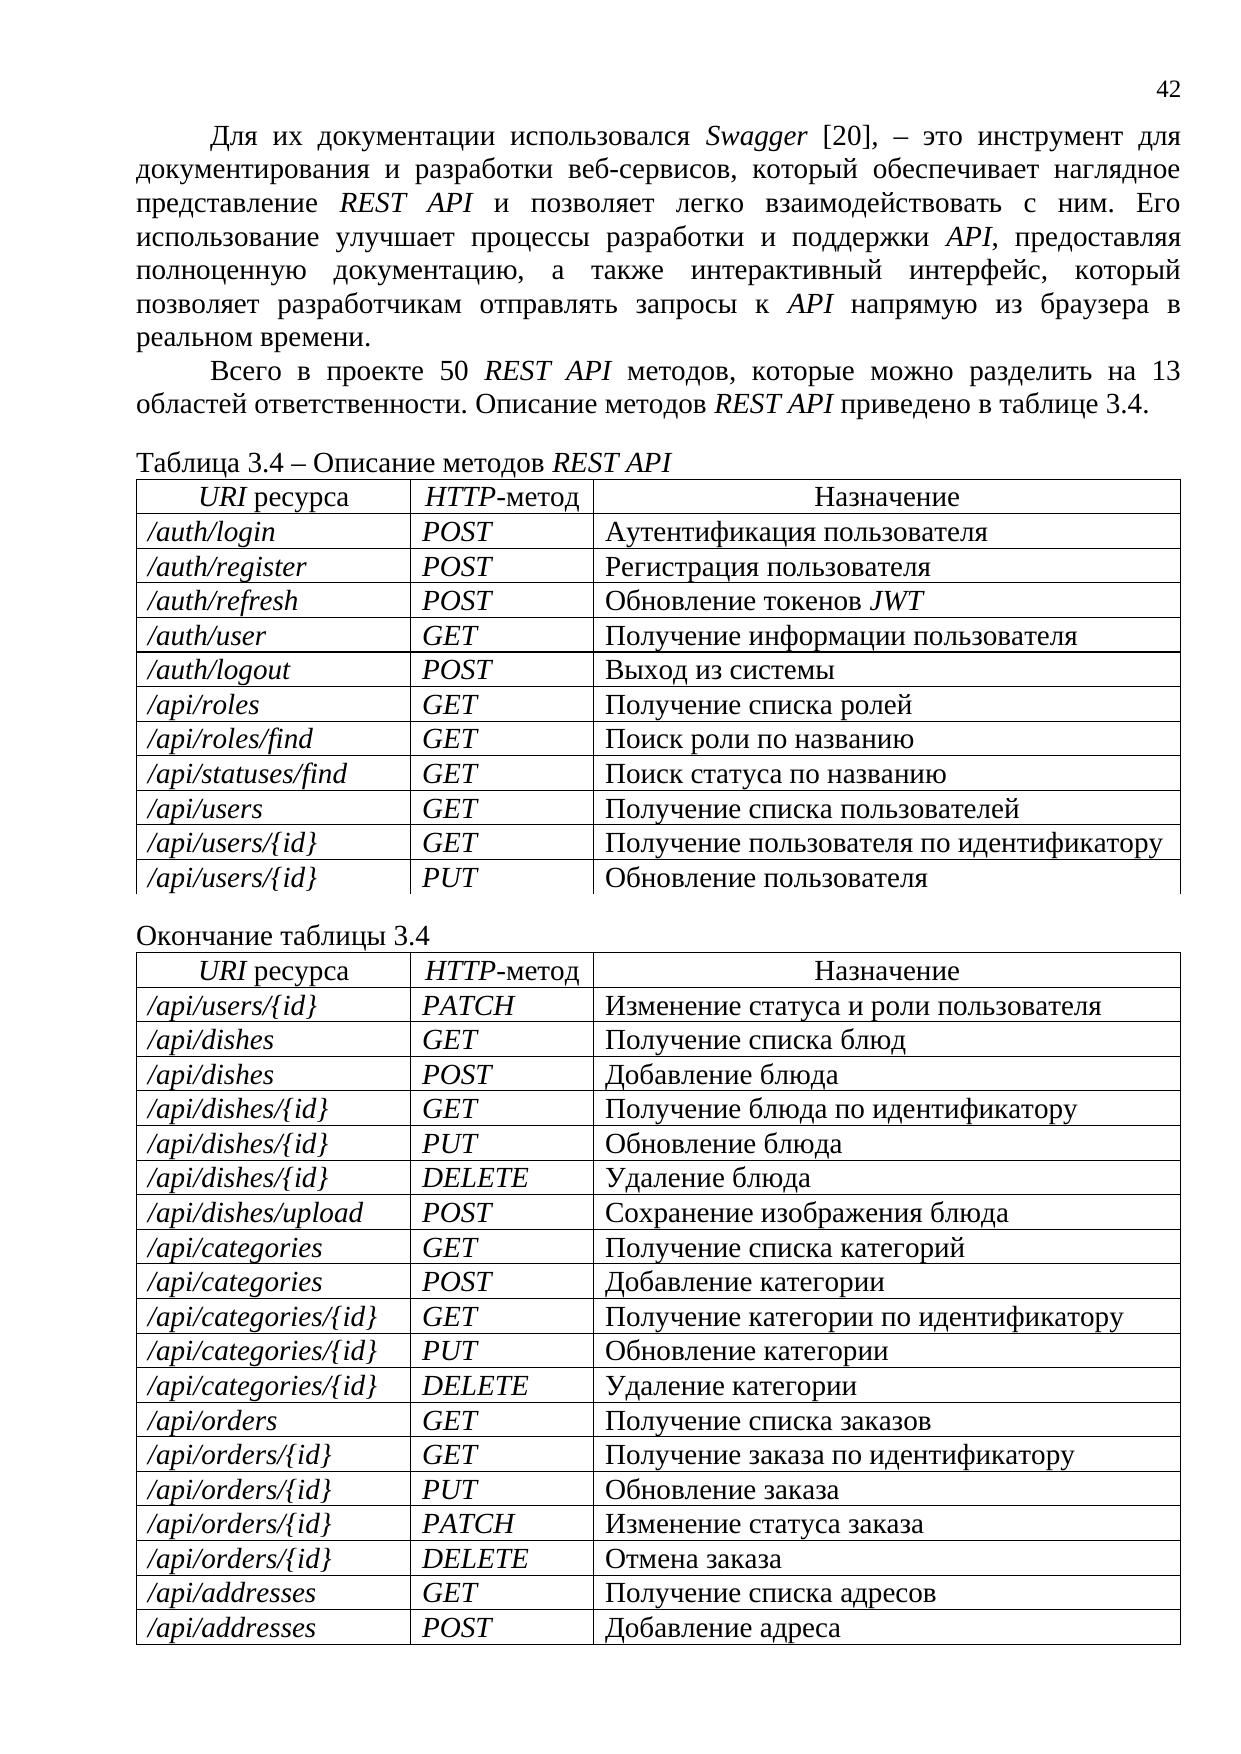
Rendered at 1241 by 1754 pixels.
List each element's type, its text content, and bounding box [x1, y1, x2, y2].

table_cell /api/users [137, 791, 410, 824]
table_cell PUT [411, 1126, 593, 1159]
table_cell Обновление заказа [594, 1472, 1180, 1505]
table_cell GET [411, 1437, 593, 1471]
text Для их документации использовался Swagger [20], – это инструмент для документирования и разработки веб-сервисов, который обеспечивает наглядное представление REST API и позволяет легко взаимодействовать с ним. Его использование улучшает процессы разработки и поддержки API, предоставляя полноценную документацию, а также интерактивный интерфейс, который позволяет разработчикам отправлять запросы к API напрямую из браузера в реальном времени. [136, 118, 1181, 353]
table_cell /api/statuses/find [137, 756, 410, 790]
table_cell /api/categories [137, 1264, 410, 1298]
table_cell GET [411, 756, 593, 790]
table_cell /api/orders/{id} [137, 1541, 410, 1574]
table_cell Обновление категории [594, 1334, 1180, 1367]
table_header URI ресурса [137, 953, 410, 987]
table_cell /api/users/{id} [137, 825, 410, 859]
table_cell Поиск роли по названию [594, 722, 1180, 755]
table_cell GET [411, 618, 593, 651]
table_cell Получение категории по идентификатору [594, 1299, 1180, 1332]
table_cell Выход из системы [594, 653, 1180, 686]
table_header URI ресурса [137, 480, 410, 513]
table_cell POST [411, 1264, 593, 1298]
table_cell GET [411, 1022, 593, 1056]
table_cell PUT [411, 1334, 593, 1367]
table_cell Получение пользователя по идентификатору [594, 825, 1180, 859]
table_cell GET [411, 687, 593, 721]
table_cell GET [411, 1576, 593, 1609]
table_cell Обновление пользователя [594, 860, 1180, 893]
table_header HTTP-метод [411, 953, 593, 987]
table_cell Получение списка блюд [594, 1022, 1180, 1056]
table_header Назначение [594, 480, 1180, 513]
table_cell /api/categories [137, 1230, 410, 1263]
table_cell /api/dishes/{id} [137, 1091, 410, 1125]
table_cell DELETE [411, 1368, 593, 1402]
table_cell /api/dishes/{id} [137, 1161, 410, 1194]
table_cell GET [411, 1230, 593, 1263]
table_cell POST [411, 1610, 593, 1644]
table_cell Отмена заказа [594, 1541, 1180, 1574]
table_cell GET [411, 791, 593, 824]
table_cell Изменение статуса и роли пользователя [594, 988, 1180, 1021]
table_cell DELETE [411, 1541, 593, 1574]
table_cell Удаление категории [594, 1368, 1180, 1402]
table_cell /api/dishes [137, 1022, 410, 1056]
table_cell PATCH [411, 1506, 593, 1540]
table_cell Получение списка заказов [594, 1403, 1180, 1436]
table_cell POST [411, 549, 593, 582]
text Окончание таблицы 3.4 [136, 918, 1181, 952]
table_cell PUT [411, 1472, 593, 1505]
table_cell /auth/register [137, 549, 410, 582]
table_cell Удаление блюда [594, 1161, 1180, 1194]
table_cell /api/addresses [137, 1576, 410, 1609]
table_cell /api/dishes/{id} [137, 1126, 410, 1159]
table_cell /api/categories/{id} [137, 1368, 410, 1402]
table_cell Добавление блюда [594, 1057, 1180, 1090]
table_cell Поиск статуса по названию [594, 756, 1180, 790]
table_cell /api/orders/{id} [137, 1472, 410, 1505]
table_header HTTP-метод [411, 480, 593, 513]
table_cell /api/dishes/upload [137, 1195, 410, 1229]
table_cell GET [411, 1403, 593, 1436]
table_cell /api/orders/{id} [137, 1437, 410, 1471]
table_cell POST [411, 1195, 593, 1229]
table_cell GET [411, 1299, 593, 1332]
table_cell DELETE [411, 1161, 593, 1194]
table_cell GET [411, 825, 593, 859]
table_cell Аутентификация пользователя [594, 514, 1180, 548]
table_cell /api/categories/{id} [137, 1299, 410, 1332]
text Всего в проекте 50 REST API методов, которые можно разделить на 13 областей ответственности. Описание методов REST API приведено в таблице 3.4. [136, 353, 1181, 420]
table_cell Получение списка ролей [594, 687, 1180, 721]
table_header Назначение [594, 953, 1180, 987]
text Таблица 3.4 – Описание методов REST API [136, 445, 1181, 478]
table_cell /auth/login [137, 514, 410, 548]
table_cell /api/addresses [137, 1610, 410, 1644]
table_cell Изменение статуса заказа [594, 1506, 1180, 1540]
table_cell /api/orders/{id} [137, 1506, 410, 1540]
table_cell /auth/logout [137, 653, 410, 686]
table_cell POST [411, 583, 593, 617]
table_cell /api/orders [137, 1403, 410, 1436]
table_cell Получение информации пользователя [594, 618, 1180, 651]
table_cell POST [411, 1057, 593, 1090]
table_cell GET [411, 1091, 593, 1125]
table_cell /api/dishes [137, 1057, 410, 1090]
table_cell POST [411, 653, 593, 686]
table_cell /api/users/{id} [137, 988, 410, 1021]
table_cell /api/roles [137, 687, 410, 721]
table_cell Получение заказа по идентификатору [594, 1437, 1180, 1471]
table_cell POST [411, 514, 593, 548]
table_cell Обновление блюда [594, 1126, 1180, 1159]
table_cell Получение списка адресов [594, 1576, 1180, 1609]
table_cell /auth/refresh [137, 583, 410, 617]
table_cell /api/categories/{id} [137, 1334, 410, 1367]
table_cell Добавление адреса [594, 1610, 1180, 1644]
table_cell Получение списка категорий [594, 1230, 1180, 1263]
table_cell /api/roles/find [137, 722, 410, 755]
table_cell Регистрация пользователя [594, 549, 1180, 582]
table_cell /auth/user [137, 618, 410, 651]
table_cell Обновление токенов JWT [594, 583, 1180, 617]
table_cell PATCH [411, 988, 593, 1021]
table_cell GET [411, 722, 593, 755]
table_cell Добавление категории [594, 1264, 1180, 1298]
table_cell Получение блюда по идентификатору [594, 1091, 1180, 1125]
table_cell Сохранение изображения блюда [594, 1195, 1180, 1229]
table_cell PUT [411, 860, 593, 893]
table_cell /api/users/{id} [137, 860, 410, 893]
table_cell Получение списка пользователей [594, 791, 1180, 824]
